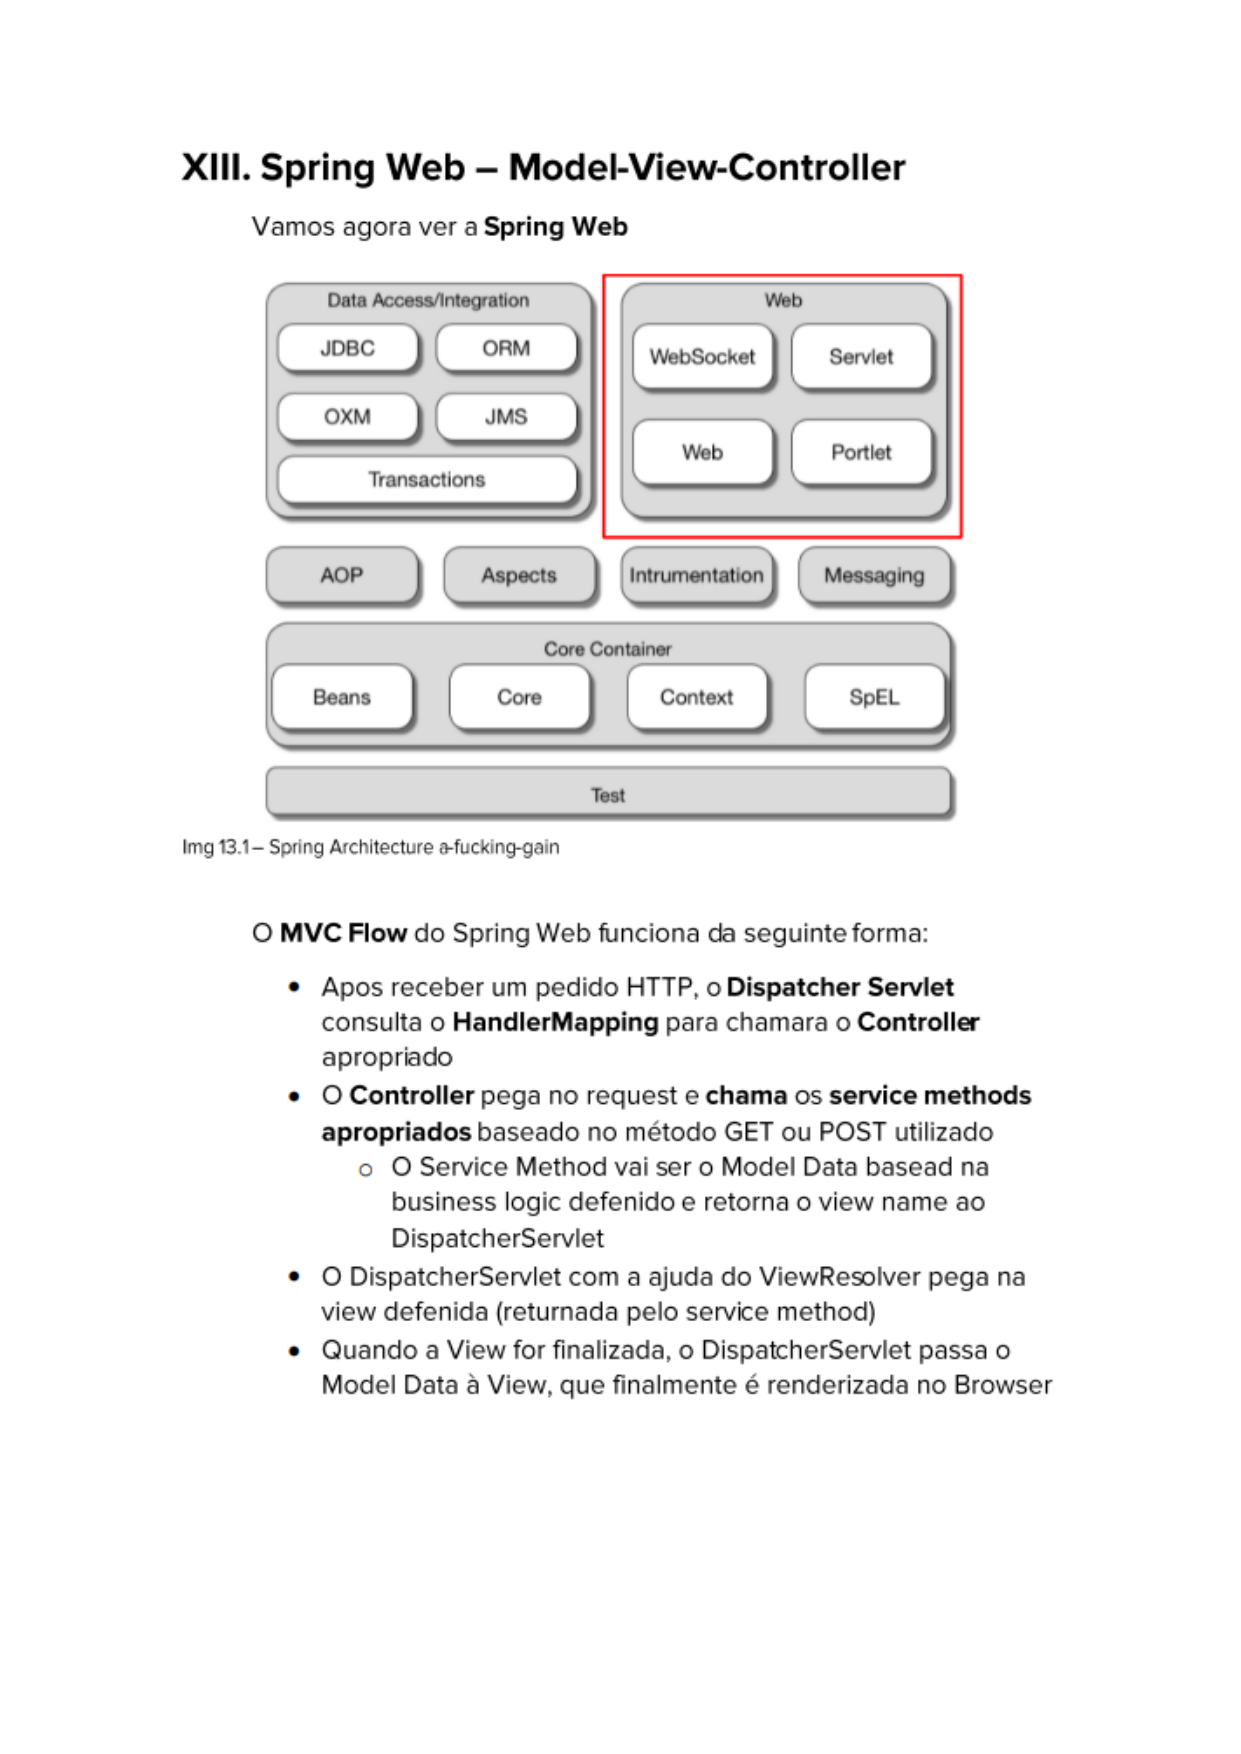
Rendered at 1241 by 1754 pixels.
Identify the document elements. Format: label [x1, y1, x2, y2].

picture [177, 147, 1067, 1403]
